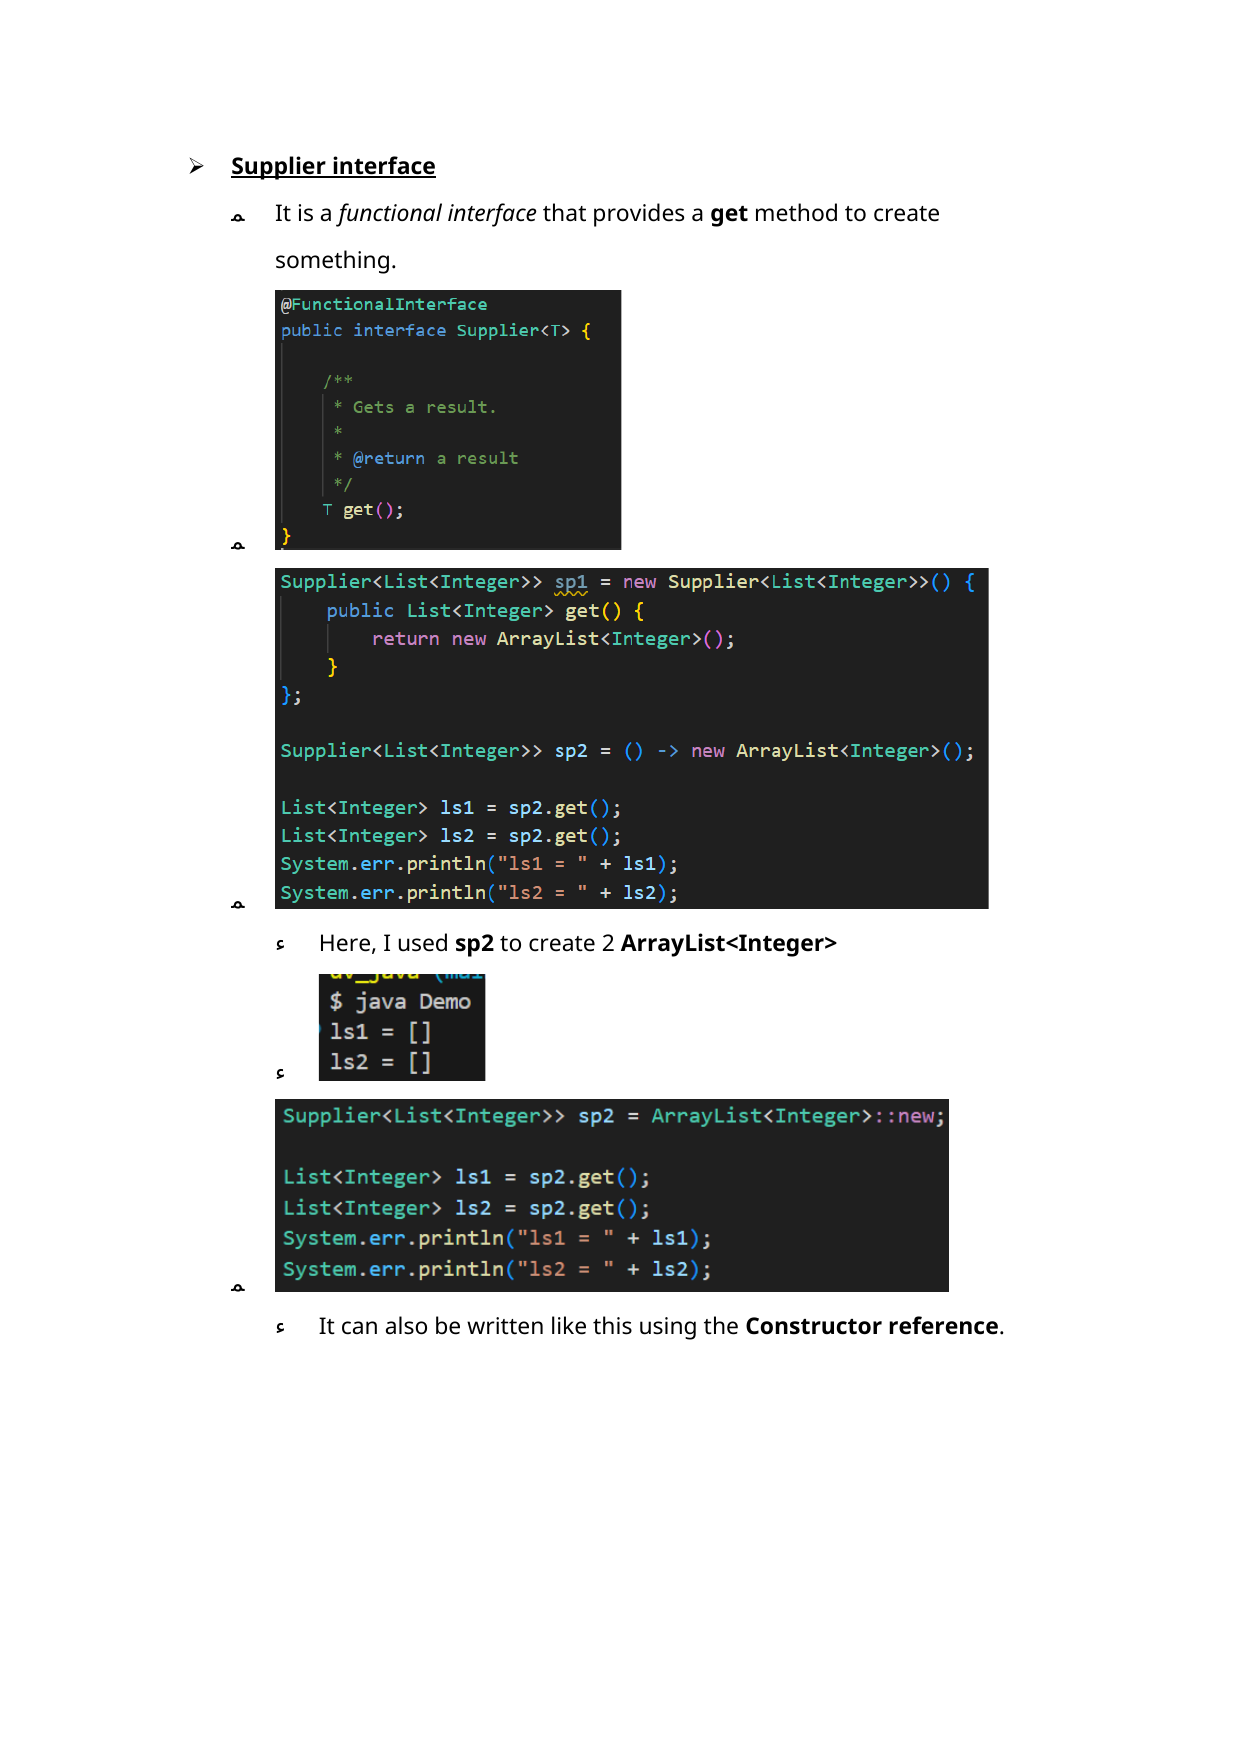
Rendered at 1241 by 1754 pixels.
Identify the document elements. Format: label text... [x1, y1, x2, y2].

picture [275, 290, 622, 550]
picture [275, 568, 989, 909]
list It can also be written like this using the Constructor reference. [275, 1310, 1053, 1341]
picture [275, 1099, 949, 1292]
list It is a functional interface that provides a get method to create something. [231, 197, 1053, 275]
picture [318, 974, 486, 1081]
list Supplier interface [187, 150, 1053, 181]
list Here, I used sp2 to create 2 ArrayList<Integer> [275, 927, 1053, 958]
